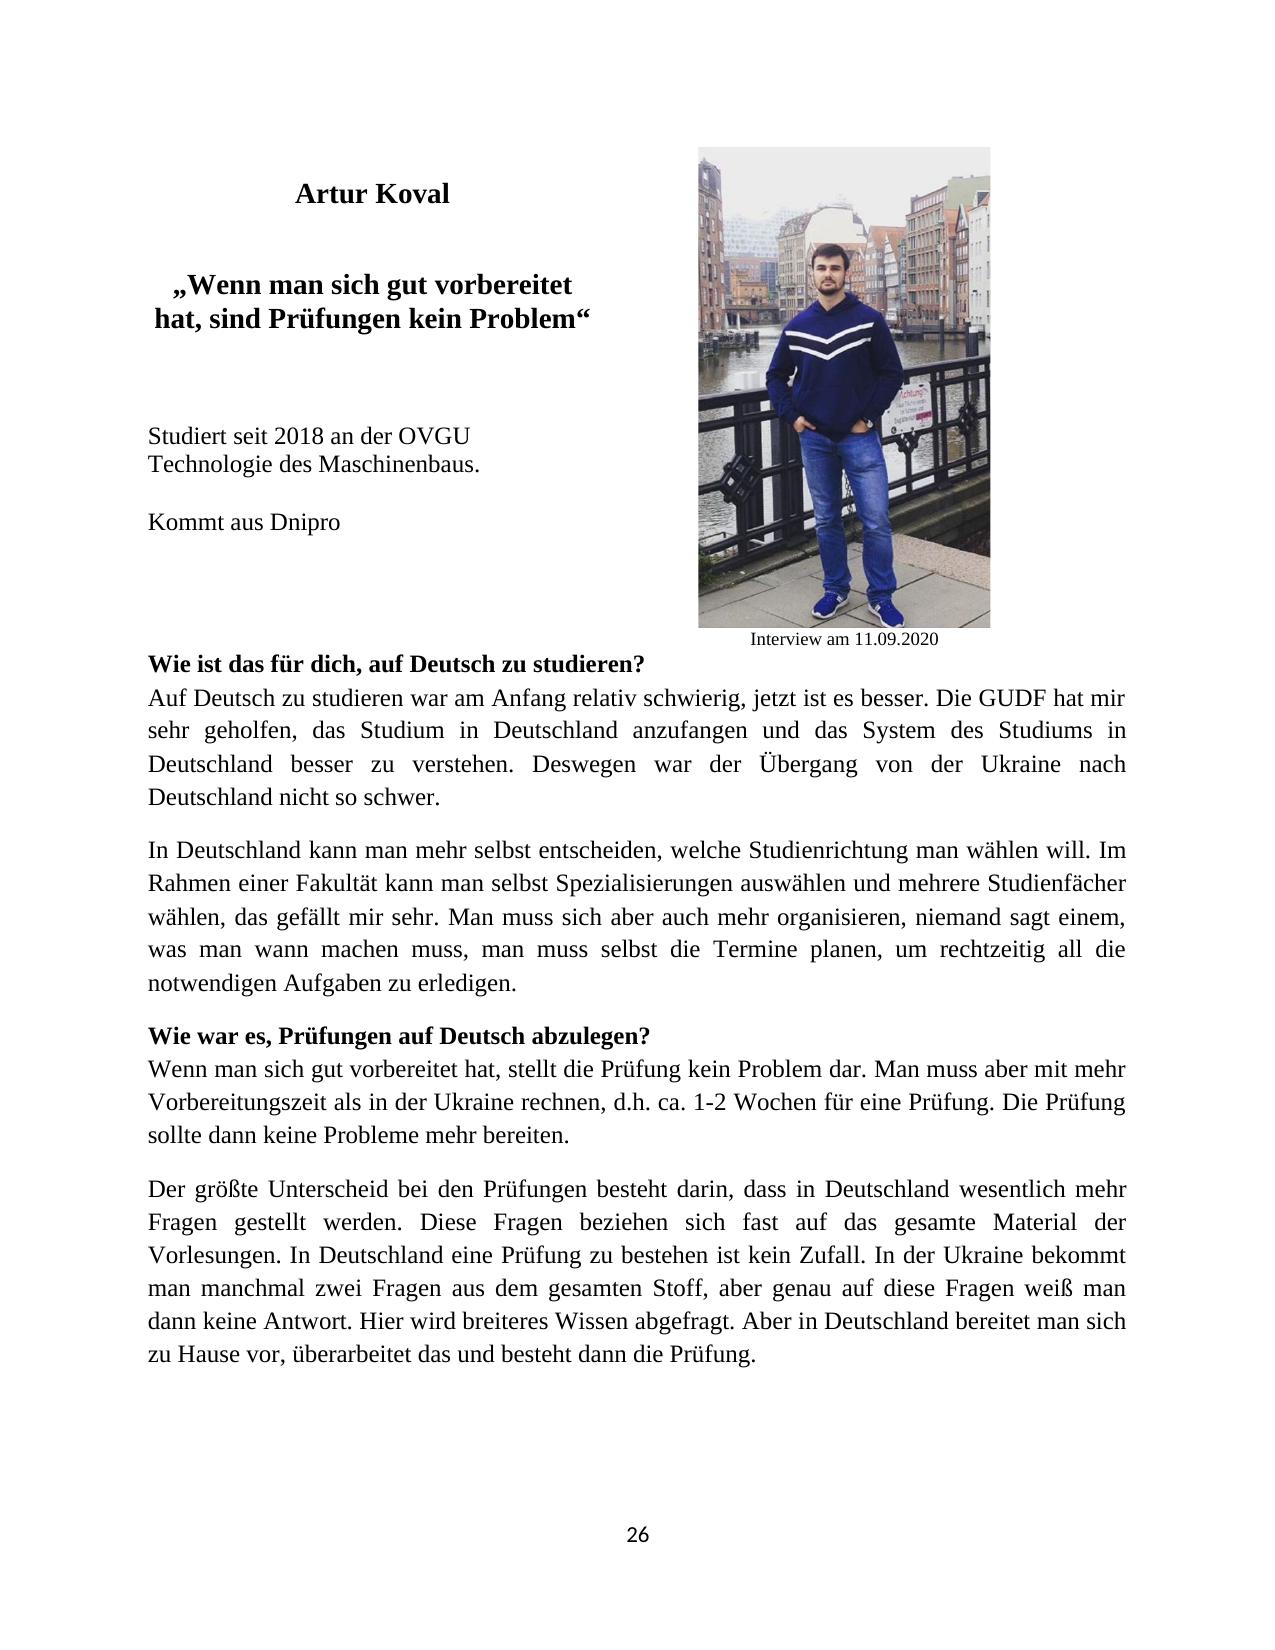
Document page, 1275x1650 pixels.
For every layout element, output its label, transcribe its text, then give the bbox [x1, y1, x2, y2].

table_header Artur Koval „Wenn man sich gut vorbereitet hat, sind Prüfungen kein Problem“ Studiert seit 2018 an der OVGU Technologie des Maschinenbaus. Kommt aus Dnipro [136, 148, 608, 649]
table_header Interview am 11.09.2020 [608, 148, 1080, 649]
text Auf Deutsch zu studieren war am Anfang relativ schwierig, jetzt ist es besser. Die GUDF hat mir sehr geholfen, das Studium in Deutschland anzufangen und das System des Studiums in Deutschland besser zu verstehen. Deswegen war der Übergang von der Ukraine nach Deutschland nicht so schwer. [148, 683, 1127, 810]
text Wie war es, Prüfungen auf Deutsch abzulegen? [148, 1021, 1127, 1050]
picture [698, 147, 991, 628]
text Der größte Unterscheid bei den Prüfungen besteht darin, dass in Deutschland wesentlich mehr Fragen gestellt werden. Diese Fragen beziehen sich fast auf das gesamte Material der Vorlesungen. In Deutschland eine Prüfung zu bestehen ist kein Zufall. In der Ukraine bekommt man manchmal zwei Fragen aus dem gesamten Stoff, aber genau auf diese Fragen weiß man dann keine Antwort. Hier wird breiteres Wissen abgefragt. Aber in Deutschland bereitet man sich zu Hause vor, überarbeitet das und besteht dann die Prüfung. [148, 1174, 1127, 1368]
text Wie ist das für dich, auf Deutsch zu studieren? [148, 649, 1127, 678]
text Wenn man sich gut vorbereitet hat, stellt die Prüfung kein Problem dar. Man muss aber mit mehr Vorbereitungszeit als in der Ukraine rechnen, d.h. ca. 1-2 Wochen für eine Prüfung. Die Prüfung sollte dann keine Probleme mehr bereiten. [148, 1054, 1127, 1149]
text In Deutschland kann man mehr selbst entscheiden, welche Studienrichtung man wählen will. Im Rahmen einer Fakultät kann man selbst Spezialisierungen auswählen und mehrere Studienfächer wählen, das gefällt mir sehr. Man muss sich aber auch mehr organisieren, niemand sagt einem, was man wann machen muss, man muss selbst die Termine planen, um rechtzeitig all die notwendigen Aufgaben zu erledigen. [148, 836, 1127, 996]
